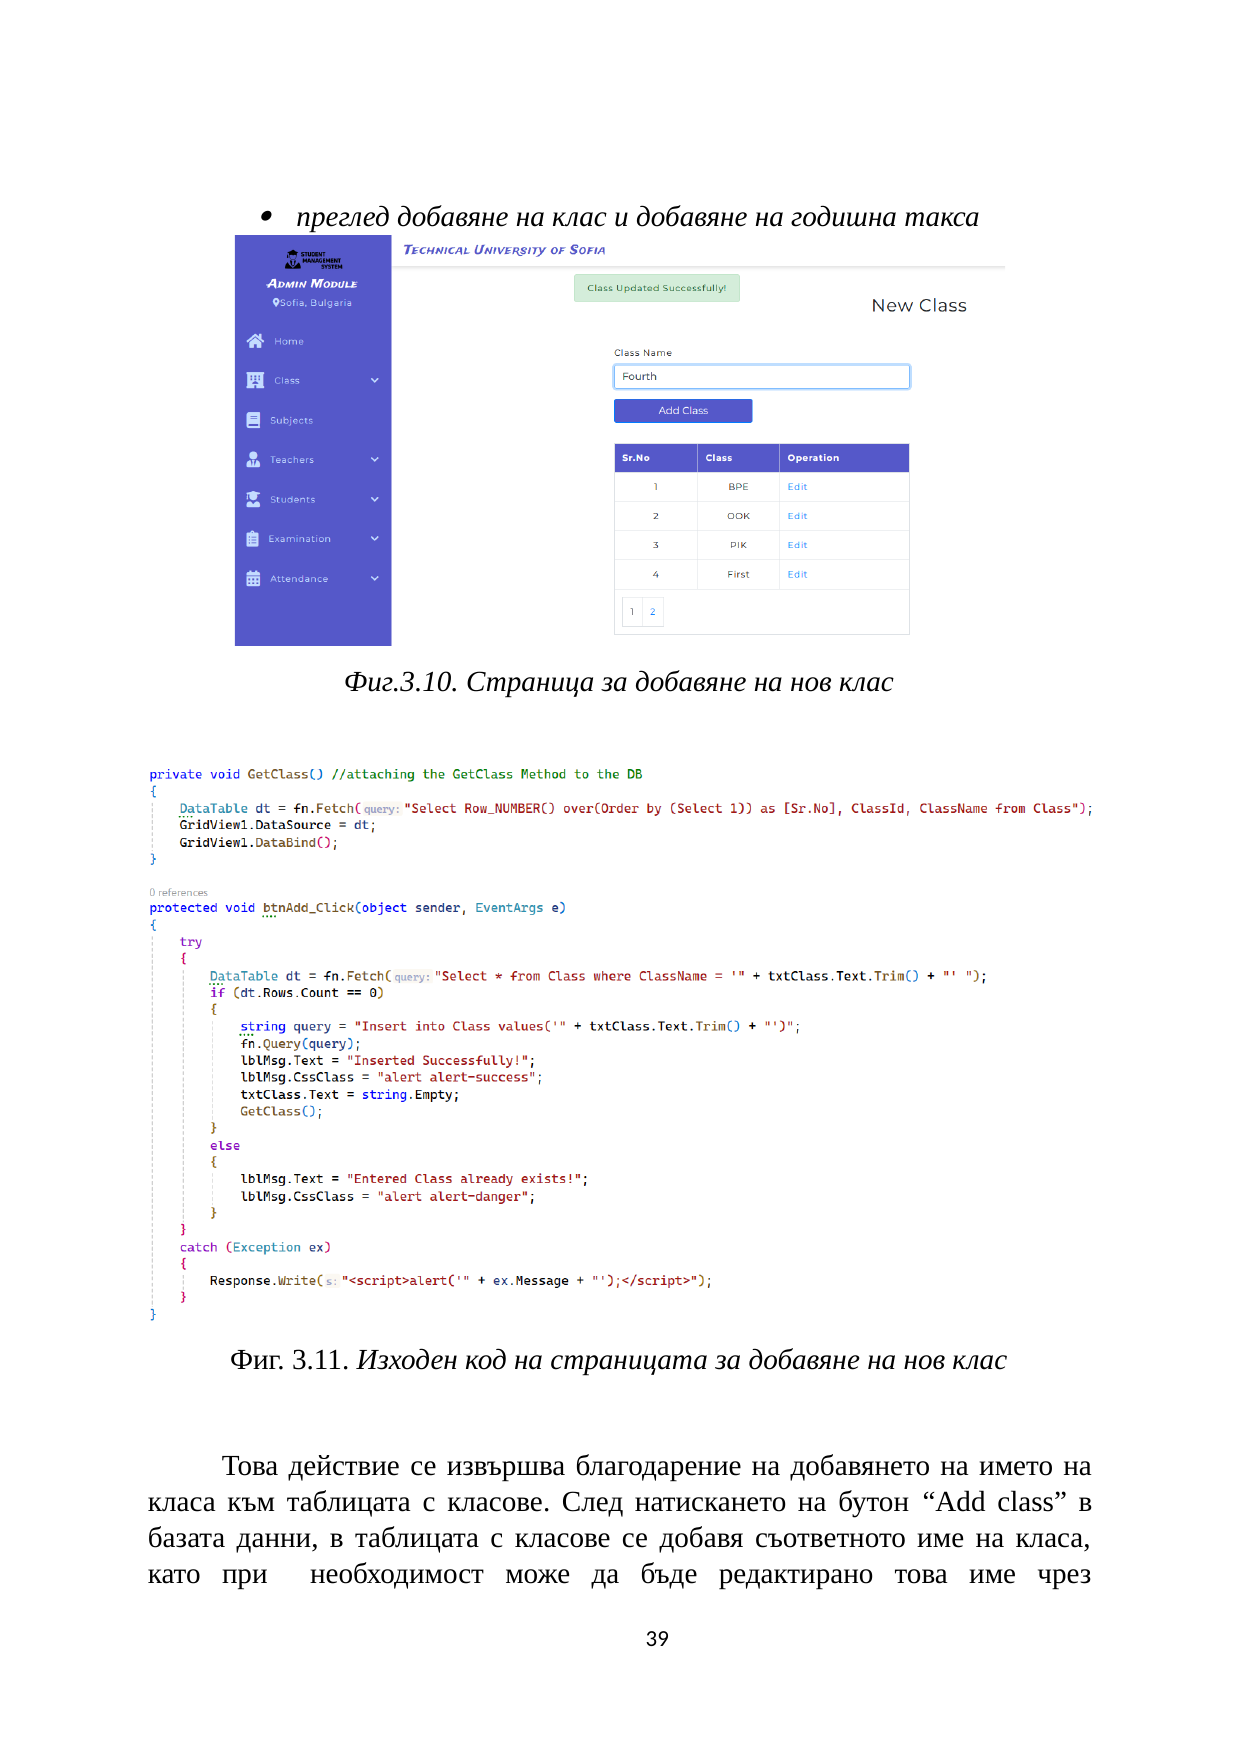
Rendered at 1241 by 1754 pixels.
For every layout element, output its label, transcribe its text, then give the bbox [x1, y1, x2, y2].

text Фиг. 3.11. Изходен код на страницата за добавяне на нов клас [148, 1342, 1092, 1376]
subtitle преглед добавяне на клас и добавяне на годишна такса [259, 199, 1092, 232]
picture [234, 235, 1006, 646]
text Фиг.3.10. Страница за добавяне на нов клас [148, 664, 1092, 697]
picture [147, 769, 1093, 1324]
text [148, 1448, 1092, 1590]
